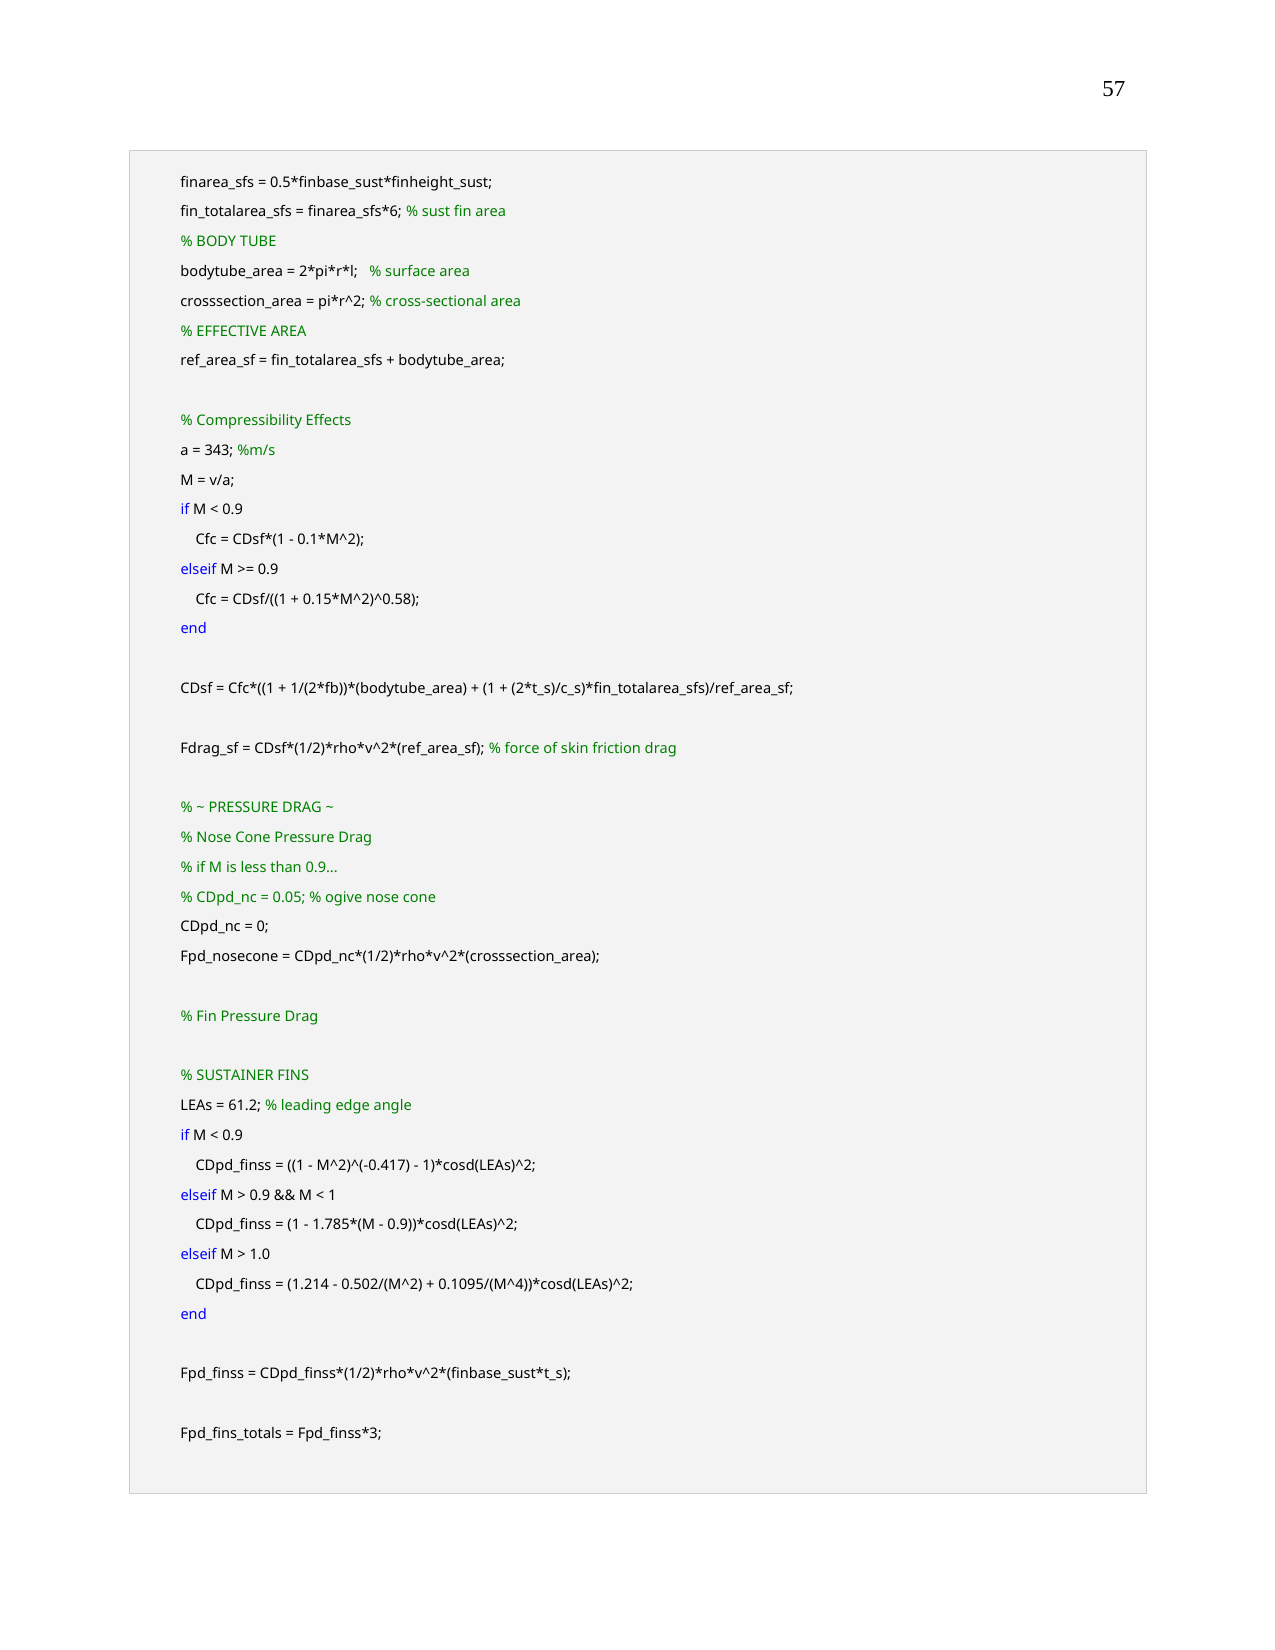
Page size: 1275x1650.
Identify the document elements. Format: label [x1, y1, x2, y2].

text [130, 151, 1146, 1493]
